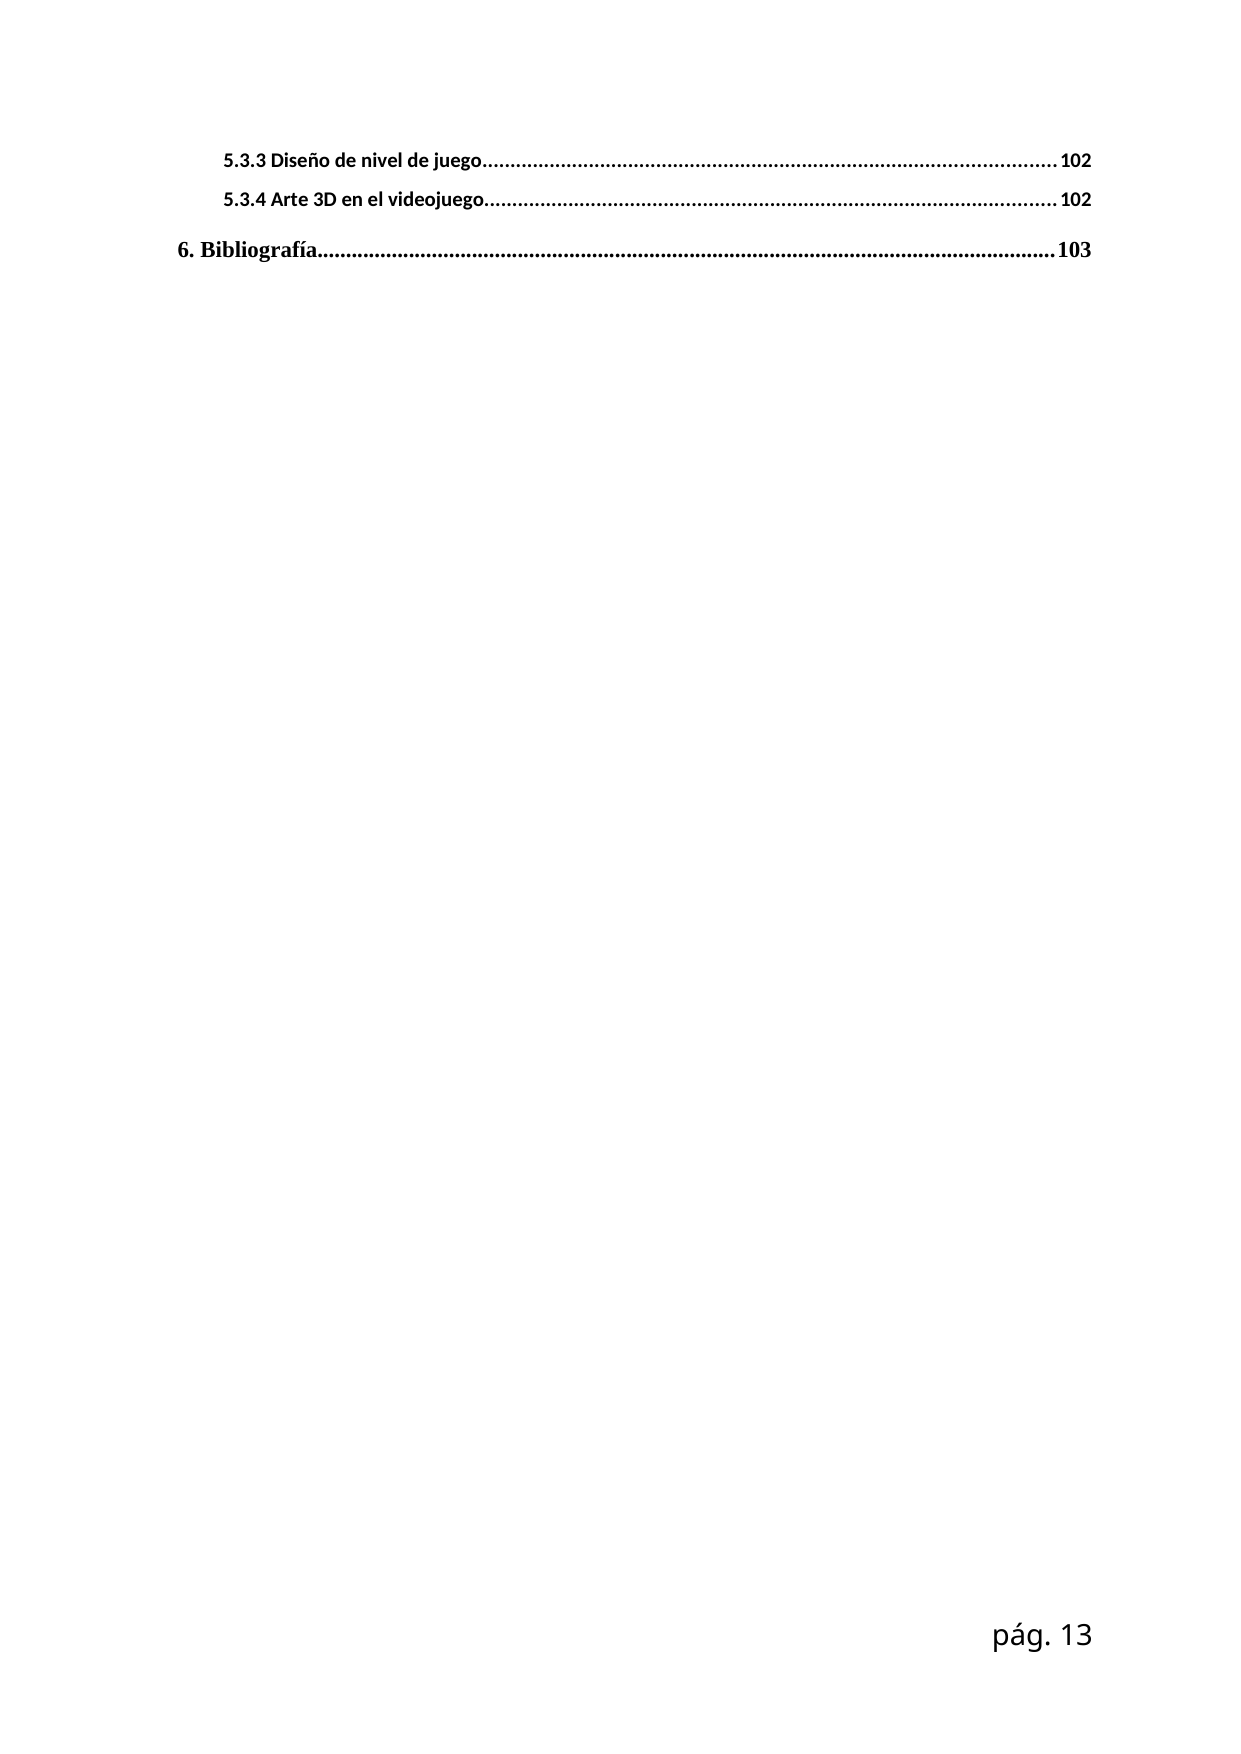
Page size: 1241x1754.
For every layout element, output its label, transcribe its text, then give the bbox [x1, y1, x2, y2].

text 5.3.3 Diseño de nivel de juego 102 [223, 148, 1092, 173]
text 5.3.4 Arte 3D en el videojuego 102 [223, 186, 1092, 211]
text 6. Bibliografía 103 [177, 236, 1092, 263]
